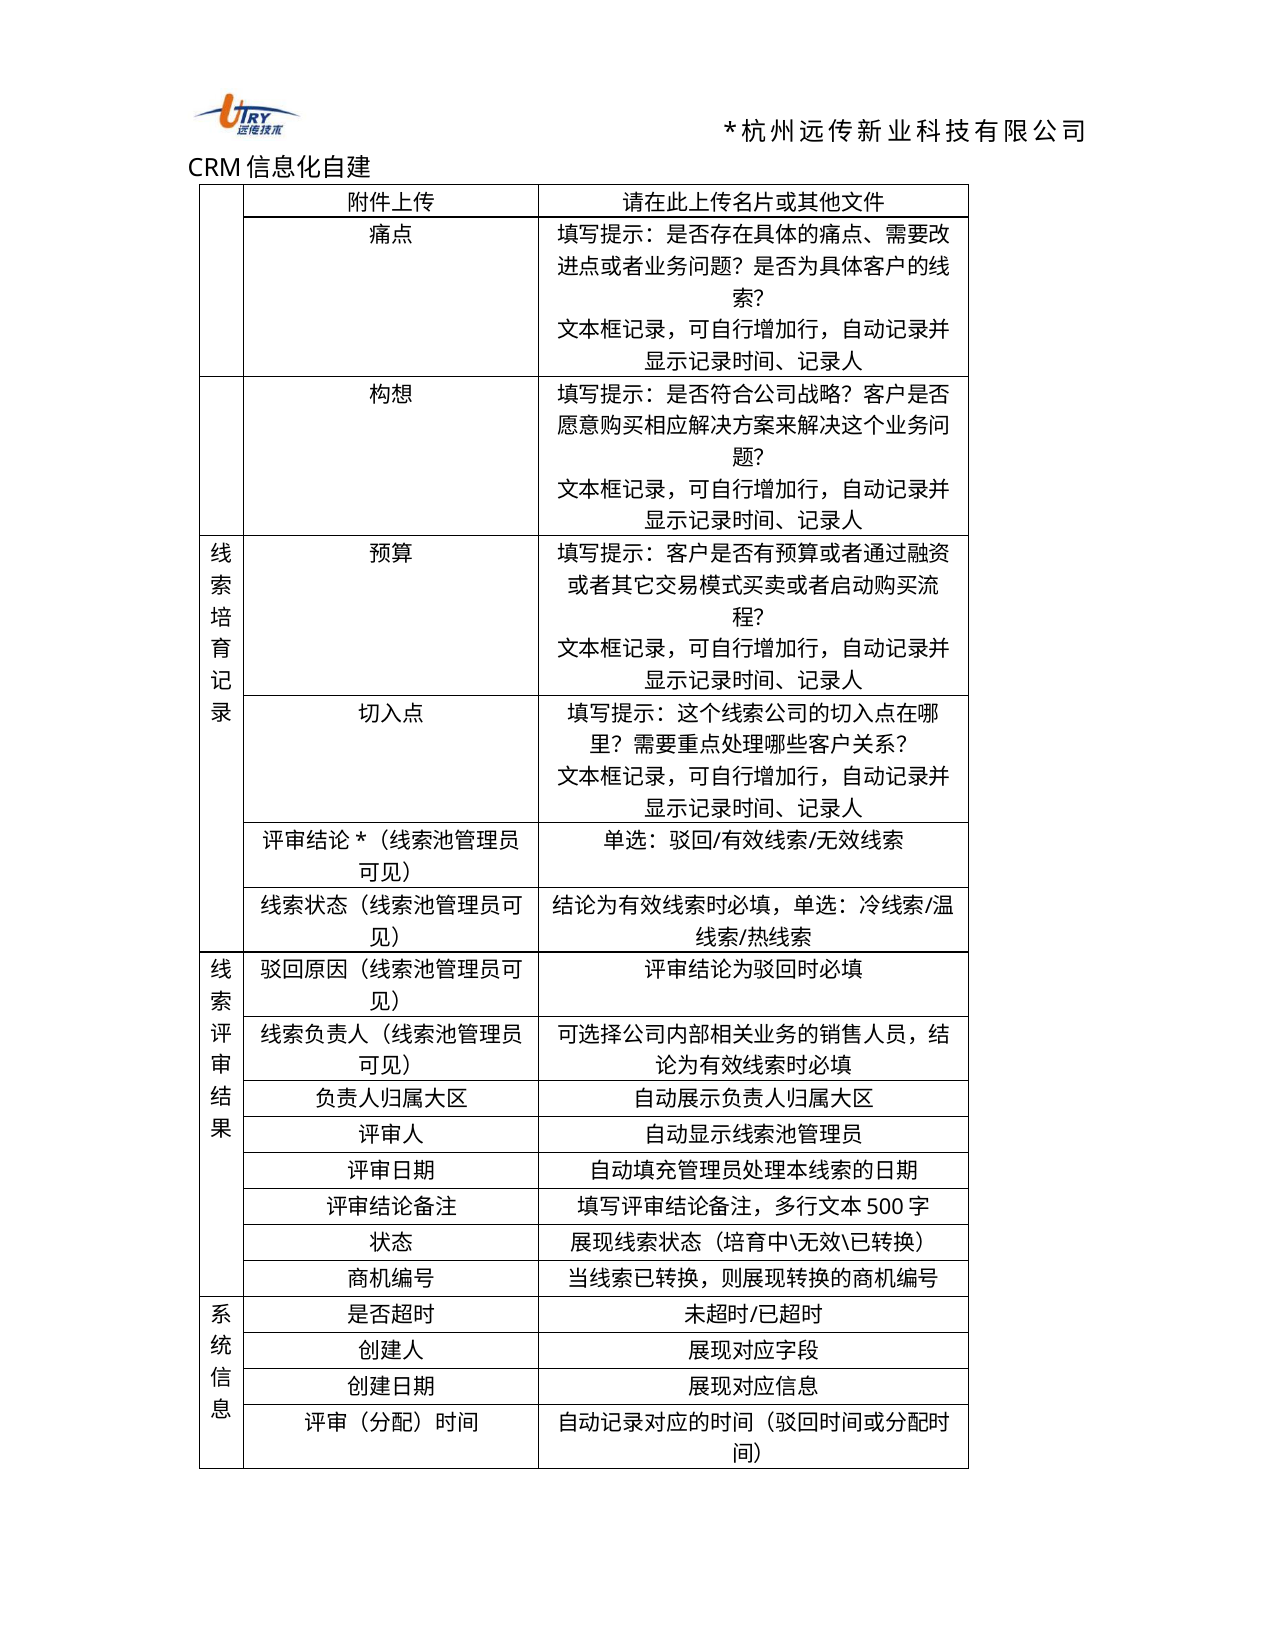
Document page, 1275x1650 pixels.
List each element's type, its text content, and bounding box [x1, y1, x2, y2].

table_cell 痛点 [244, 218, 538, 376]
table_cell 填写提示：客户是否有预算或者通过融资或者其它交易模式买卖或者启动购买流程？ 文本框记录，可自行增加行，自动记录并显示记录时间、记录人 [539, 536, 968, 694]
table_cell 评审结论为驳回时必填 [539, 953, 968, 1016]
table_cell 填写提示：是否符合公司战略？客户是否愿意购买相应解决方案来解决这个业务问题？ 文本框记录，可自行增加行，自动记录并显示记录时间、记录人 [539, 377, 968, 535]
table_cell 系统信息 [200, 1297, 243, 1468]
table_cell 单选：驳回/有效线索/无效线索 [539, 823, 968, 887]
table_cell 自动填充管理员处理本线索的日期 [539, 1153, 968, 1188]
table_cell 是否超时 [244, 1297, 538, 1332]
picture [187, 88, 307, 141]
table_cell 填写提示：这个线索公司的切入点在哪里？需要重点处理哪些客户关系？ 文本框记录，可自行增加行，自动记录并显示记录时间、记录人 [539, 696, 968, 822]
table_cell 评审结论备注 [244, 1189, 538, 1224]
table_cell 当线索已转换，则展现转换的商机编号 [539, 1261, 968, 1296]
table_cell 自动展示负责人归属大区 [539, 1081, 968, 1116]
table_cell 评审日期 [244, 1153, 538, 1188]
table_cell 驳回原因（线索池管理员可见） [244, 953, 538, 1016]
table_cell 创建日期 [244, 1369, 538, 1403]
table_cell 状态 [244, 1225, 538, 1260]
table_cell 创建人 [244, 1333, 538, 1368]
table_cell 请在此上传名片或其他文件 [539, 185, 968, 216]
table_cell 展现对应信息 [539, 1369, 968, 1403]
table_cell 线索状态（线索池管理员可见） [244, 888, 538, 951]
table_cell 自动显示线索池管理员 [539, 1117, 968, 1152]
table_cell 评审（分配）时间 [244, 1405, 538, 1468]
table_cell 商机编号 [244, 1261, 538, 1296]
table_cell 填写提示：是否存在具体的痛点、需要改进点或者业务问题？是否为具体客户的线索？ 文本框记录，可自行增加行，自动记录并显示记录时间、记录人 [539, 218, 968, 376]
table_cell 评审结论 *（线索池管理员可见） [244, 823, 538, 887]
table_cell 填写评审结论备注，多行文本500字 [539, 1189, 968, 1224]
table_cell 构想 [244, 377, 538, 535]
table_cell 结论为有效线索时必填，单选：冷线索/温线索/热线索 [539, 888, 968, 951]
table_cell 未超时/已超时 [539, 1297, 968, 1332]
table_cell 负责人归属大区 [244, 1081, 538, 1116]
table_cell 评审人 [244, 1117, 538, 1152]
table_cell 切入点 [244, 696, 538, 822]
table_cell 展现对应字段 [539, 1333, 968, 1368]
table_cell 可选择公司内部相关业务的销售人员，结论为有效线索时必填 [539, 1017, 968, 1080]
table_cell 自动记录对应的时间（驳回时间或分配时间） [539, 1405, 968, 1468]
table_cell 线索评审结果 [200, 953, 243, 1296]
table_cell 线索培育记录 [200, 536, 243, 951]
table_cell [200, 377, 243, 535]
table_cell 预算 [244, 536, 538, 694]
table_cell 线索负责人（线索池管理员可见） [244, 1017, 538, 1080]
table_cell 展现线索状态（培育中\无效\已转换） [539, 1225, 968, 1260]
table_cell 附件上传 [244, 185, 538, 216]
